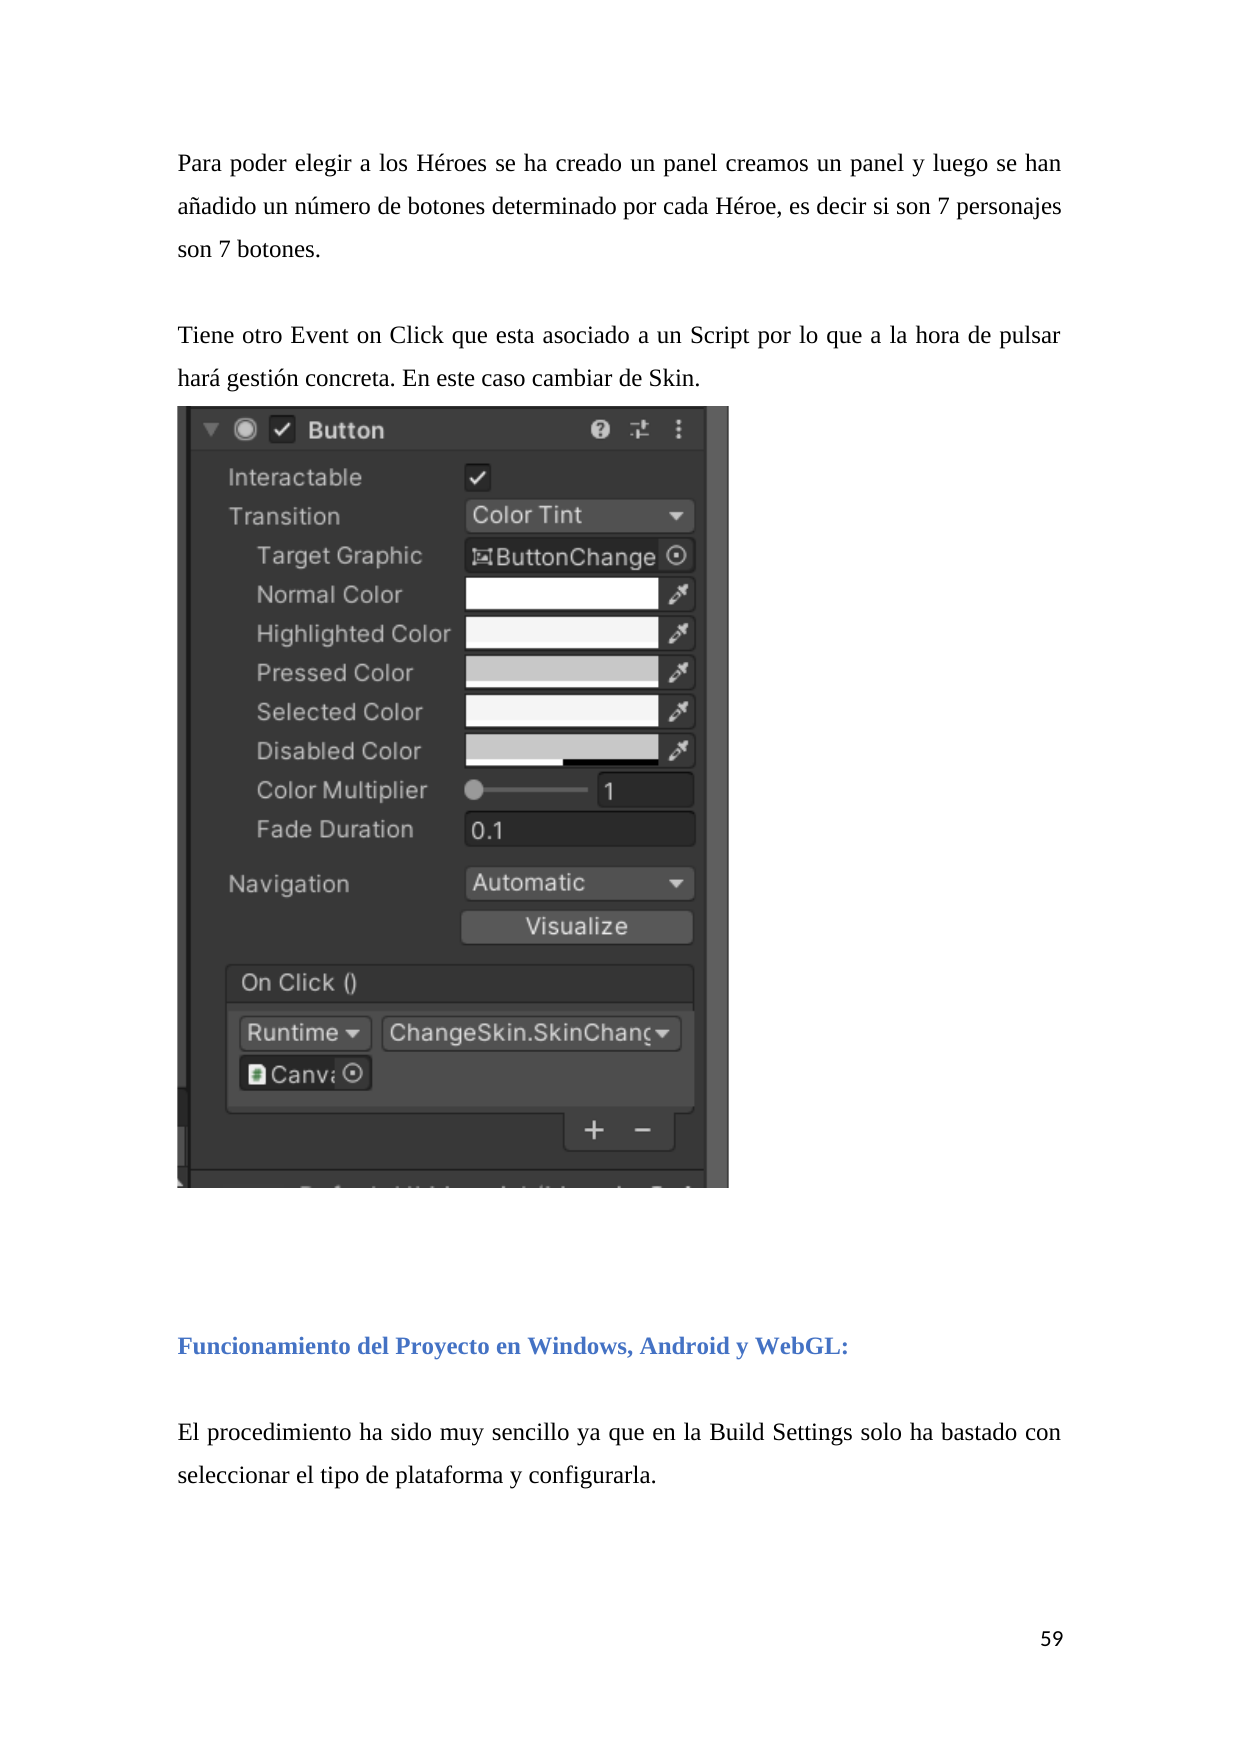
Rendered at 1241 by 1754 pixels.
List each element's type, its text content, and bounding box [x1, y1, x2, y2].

picture [177, 406, 729, 1188]
text El procedimiento ha sido muy sencillo ya que en la Build Settings solo ha bastado con seleccionar el tipo de plataforma y configurarla. [177, 1417, 1063, 1489]
text Funcionamiento del Proyecto en Windows, Android y WebGL: [177, 1331, 1063, 1360]
text Tiene otro Event on Click que esta asociado a un Script por lo que a la hora de pulsar hará gestión concreta. En este caso cambiar de Skin. [177, 320, 1063, 392]
text Para poder elegir a los Héroes se ha creado un panel creamos un panel y luego se han añadido un número de botones determinado por cada Héroe, es decir si son 7 personajes son 7 botones. [177, 148, 1063, 263]
